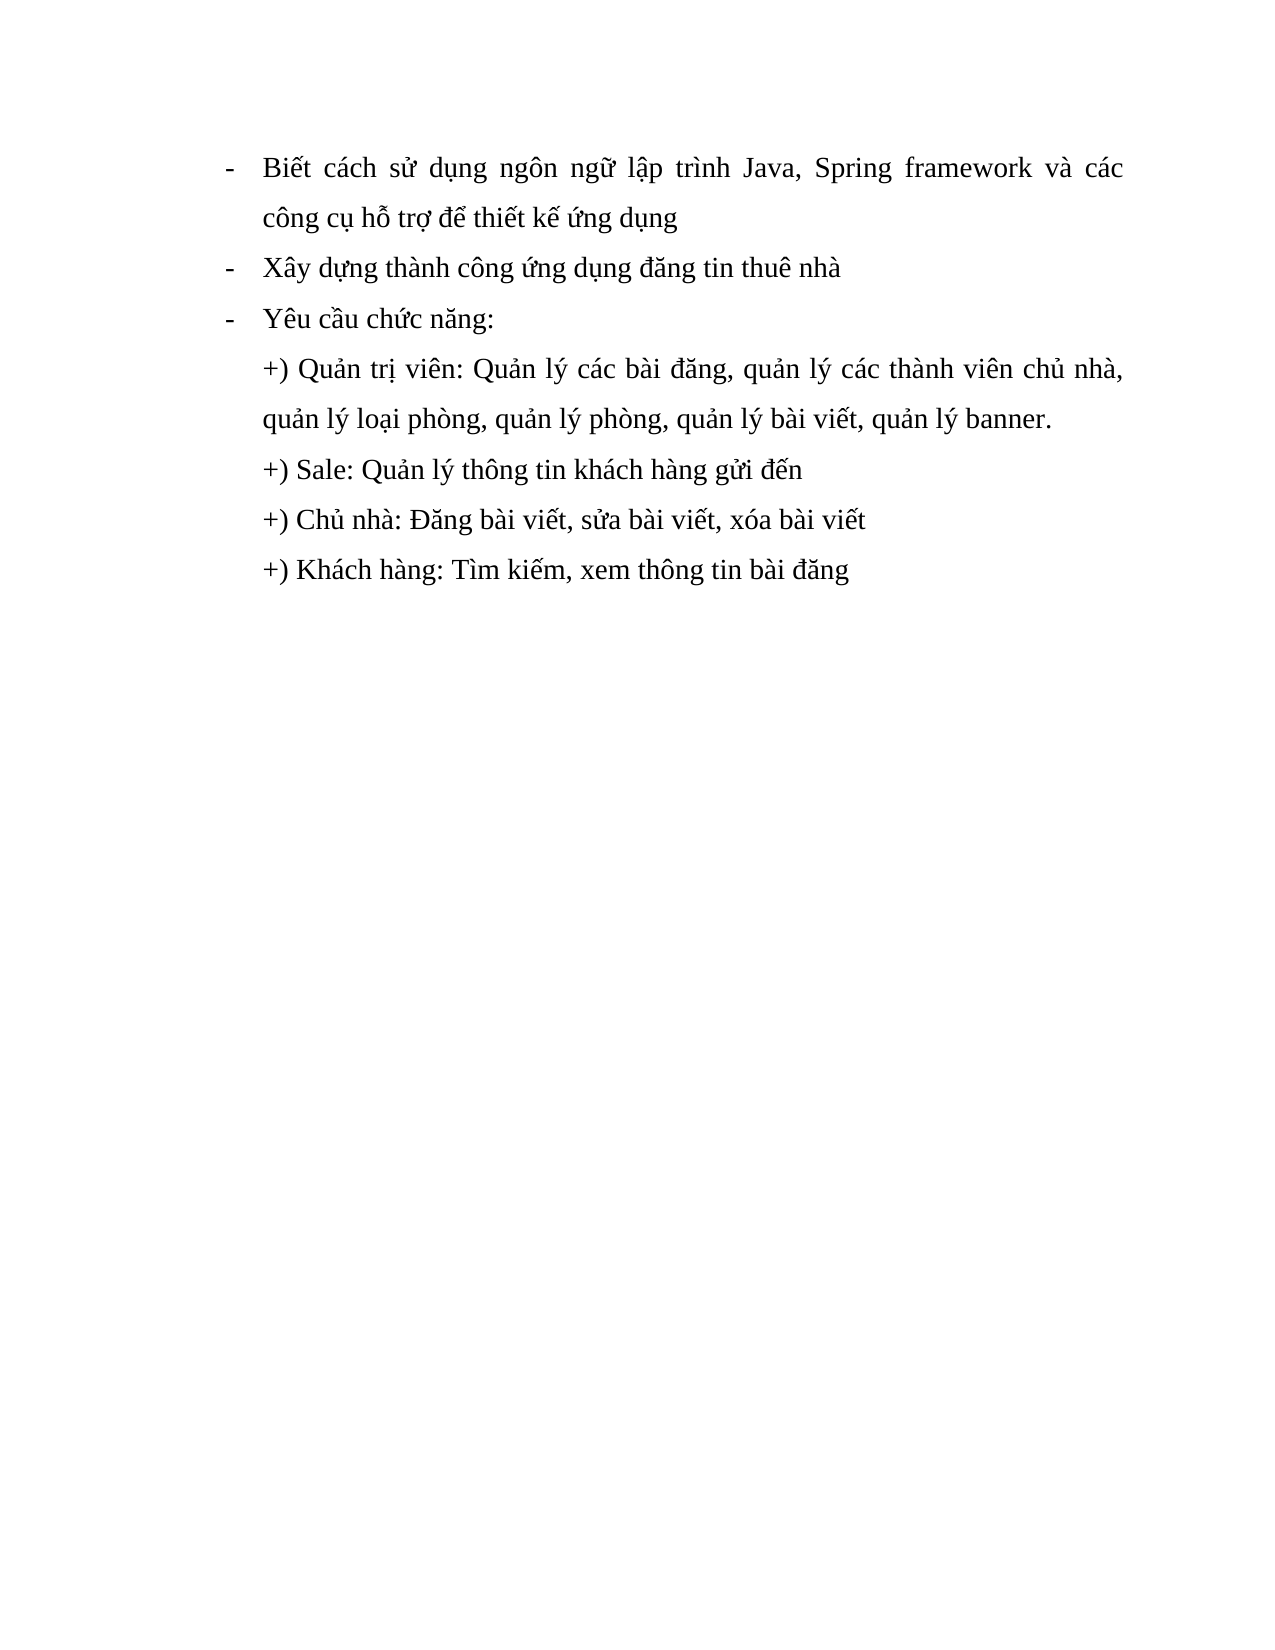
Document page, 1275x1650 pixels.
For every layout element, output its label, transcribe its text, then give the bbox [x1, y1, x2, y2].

list +) Chủ nhà: Đăng bài viết, sửa bài viết, xóa bài viết [262, 502, 1125, 536]
list Biết cách sử dụng ngôn ngữ lập trình Java, Spring framework và các công cụ hỗ trợ để thiết kế ứng dụng [225, 150, 1125, 234]
list +) Khách hàng: Tìm kiếm, xem thông tin bài đăng [262, 552, 1125, 586]
list +) Quản trị viên: Quản lý các bài đăng, quản lý các thành viên chủ nhà, quản lý loại phòng, quản lý phòng, quản lý bài viết, quản lý banner. [262, 351, 1125, 435]
list Yêu cầu chức năng: [225, 301, 1125, 334]
list Xây dựng thành công ứng dụng đăng tin thuê nhà [225, 251, 1125, 284]
list +) Sale: Quản lý thông tin khách hàng gửi đến [262, 452, 1125, 485]
